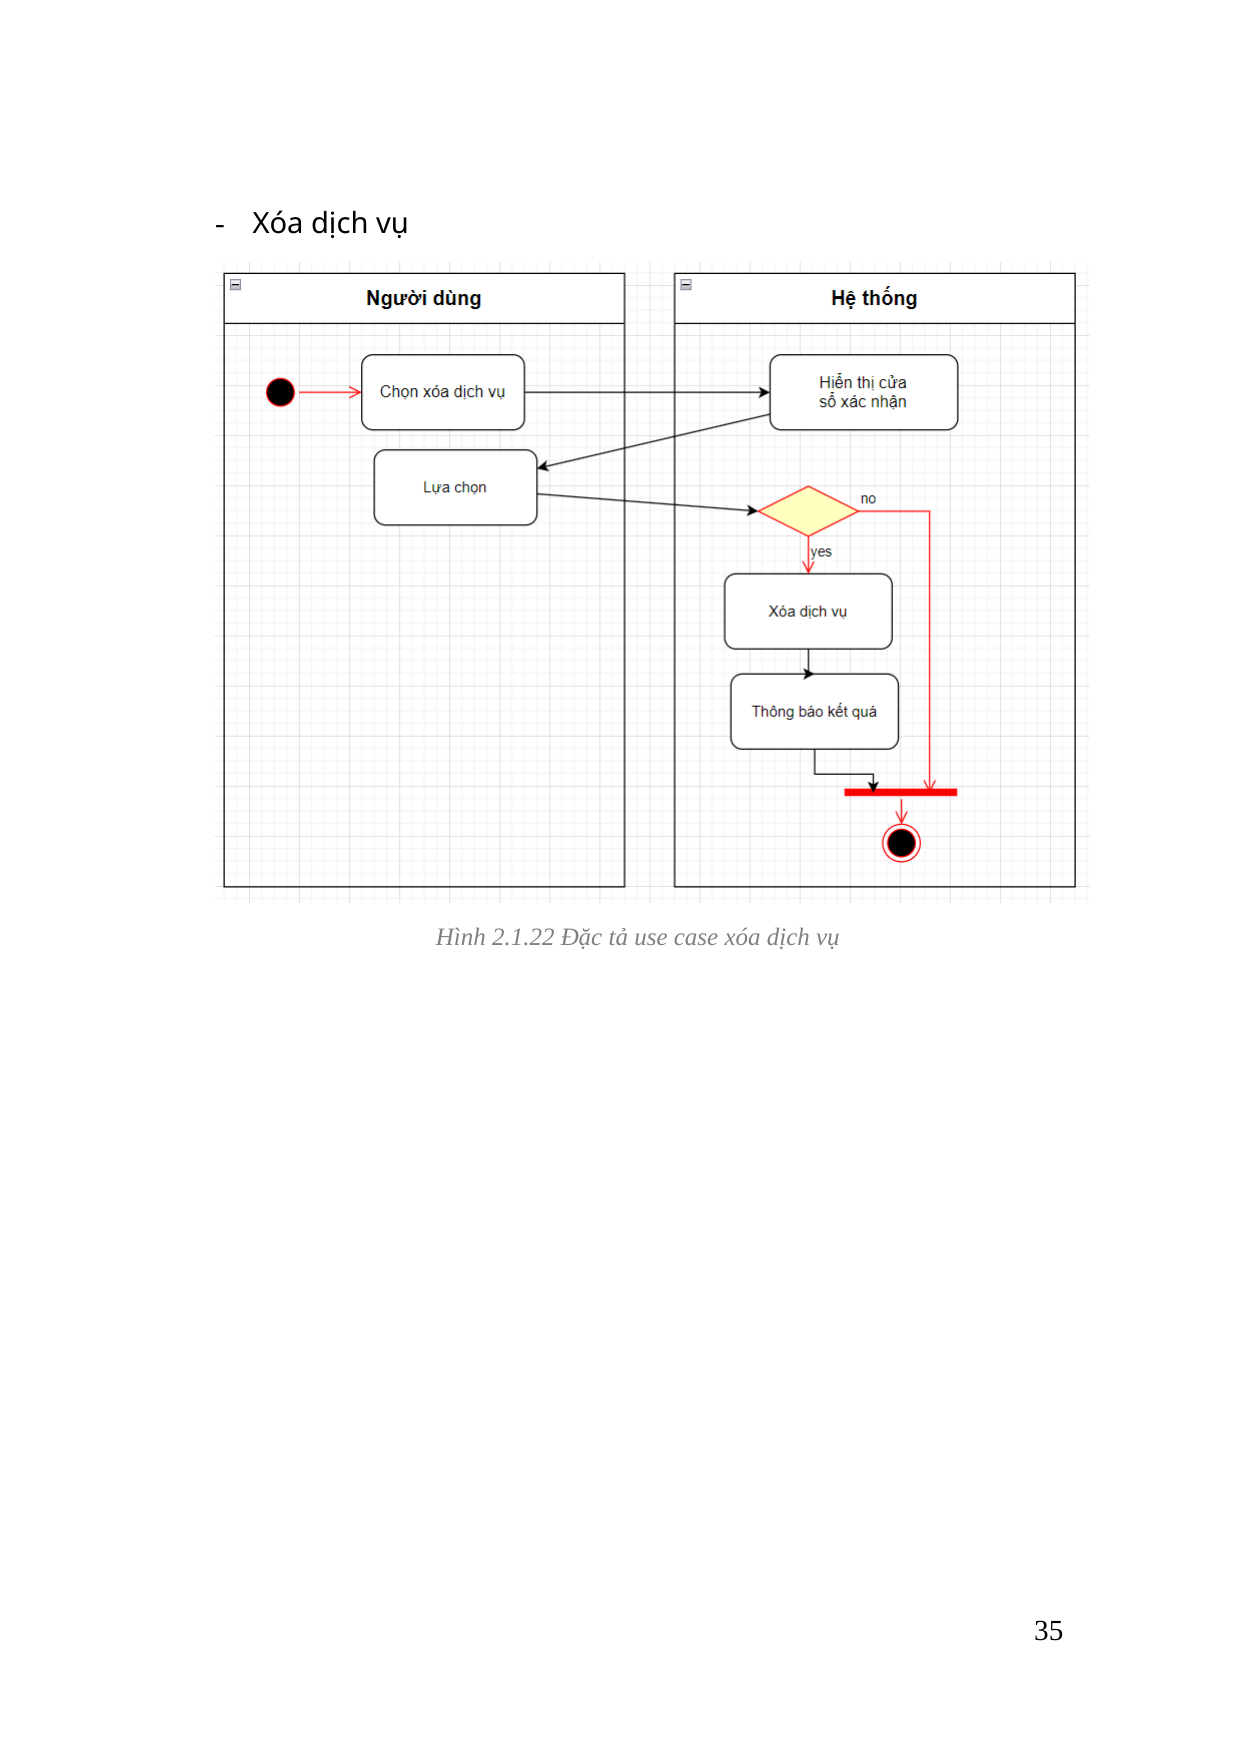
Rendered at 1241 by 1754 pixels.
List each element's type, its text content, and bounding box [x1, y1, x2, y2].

text Hình 2.1.22 Đặc tả use case xóa dịch vụ [177, 922, 1063, 950]
picture [214, 262, 1090, 903]
list Xóa dịch vụ [215, 203, 1063, 242]
